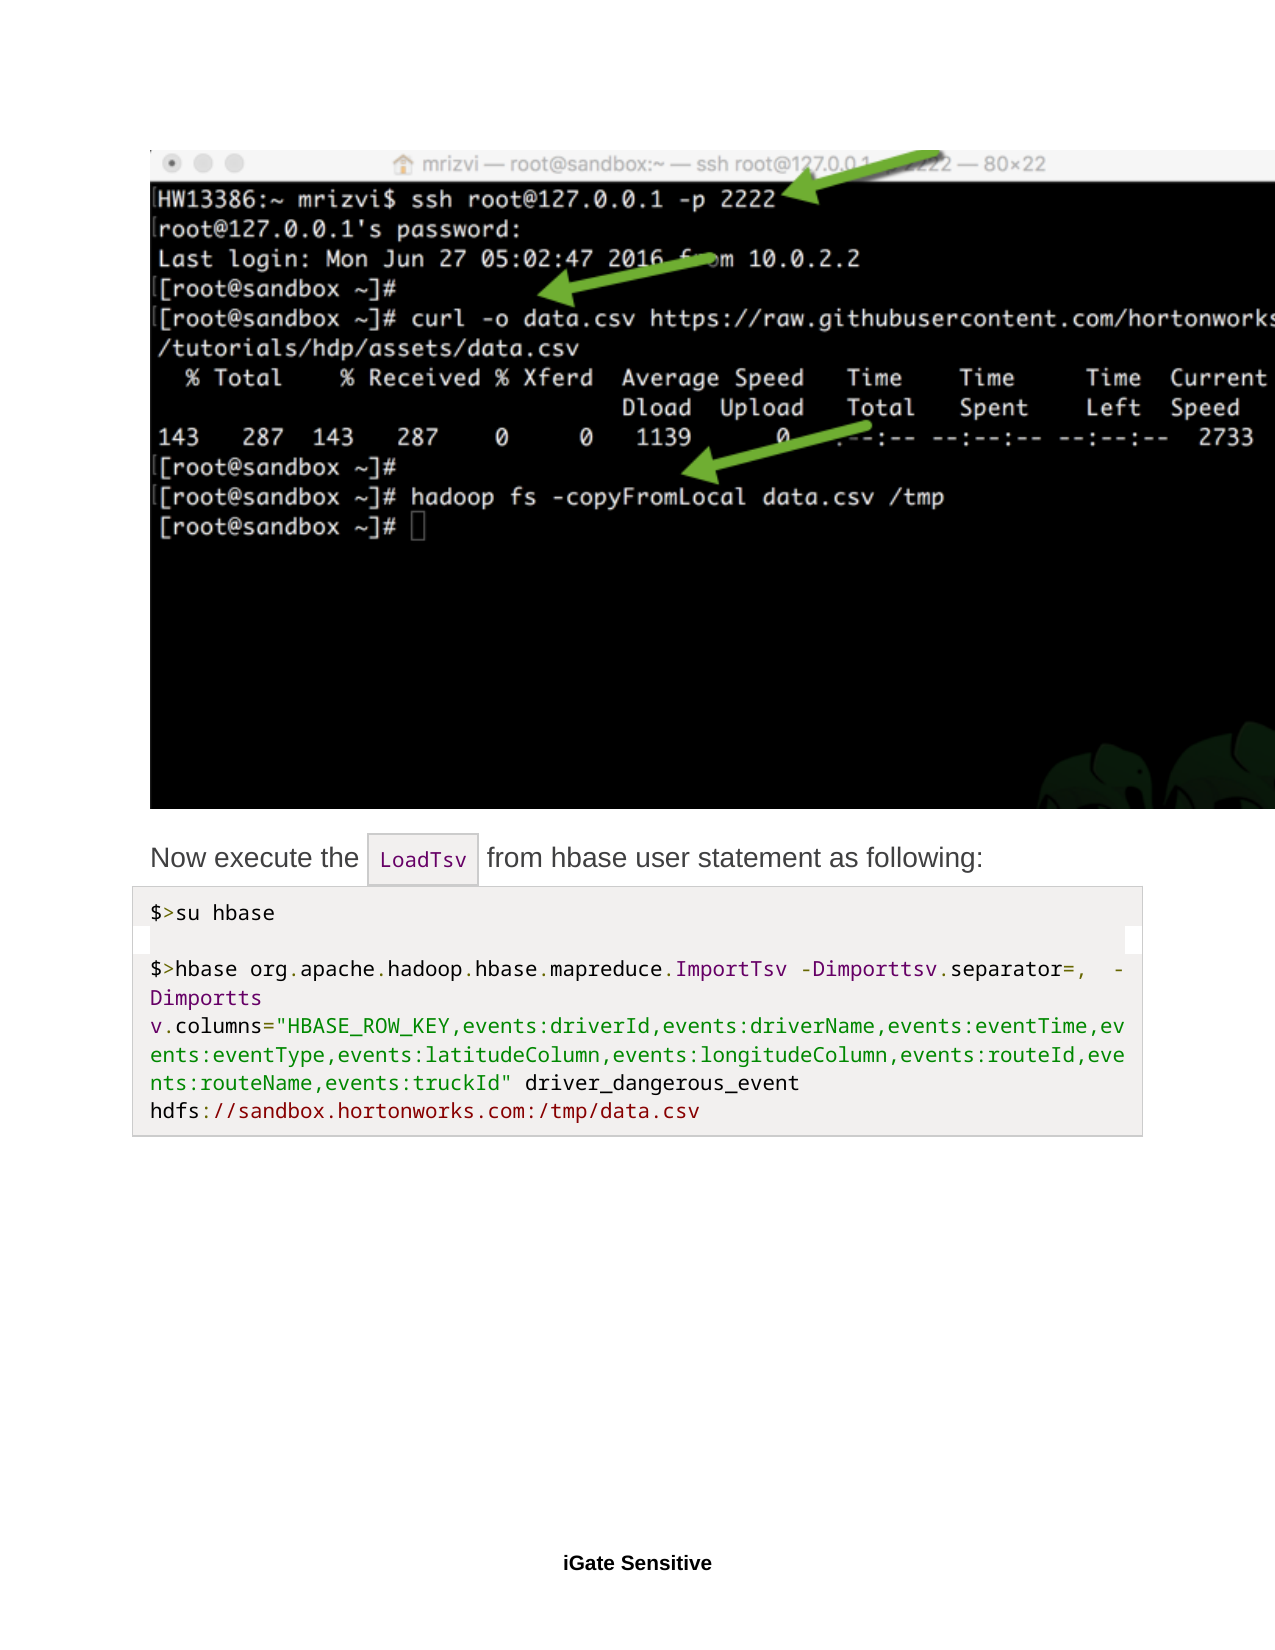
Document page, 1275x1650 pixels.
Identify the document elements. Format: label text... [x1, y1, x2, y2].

text Now execute the LoadTsv from hbase user statement as following: [479, 833, 1125, 886]
text Now execute the LoadTsv from hbase user statement as following: [150, 833, 367, 886]
text $>hbase org.apache.hadoop.hbase.mapreduce.ImportTsv -Dimporttsv.separator=, -Dimporttsv.columns="HBASE_ROW_KEY,events:driverId,events:driverName,events:eventTime,events:eventType,events:latitudeColumn,events:longitudeColumn,events:routeId,events:routeName,events:truckId" driver_dangerous_event hdfs://sandbox.hortonworks.com:/tmp/data.csv [133, 942, 1142, 1135]
text $>su hbase [133, 887, 1142, 926]
picture [150, 150, 1275, 809]
